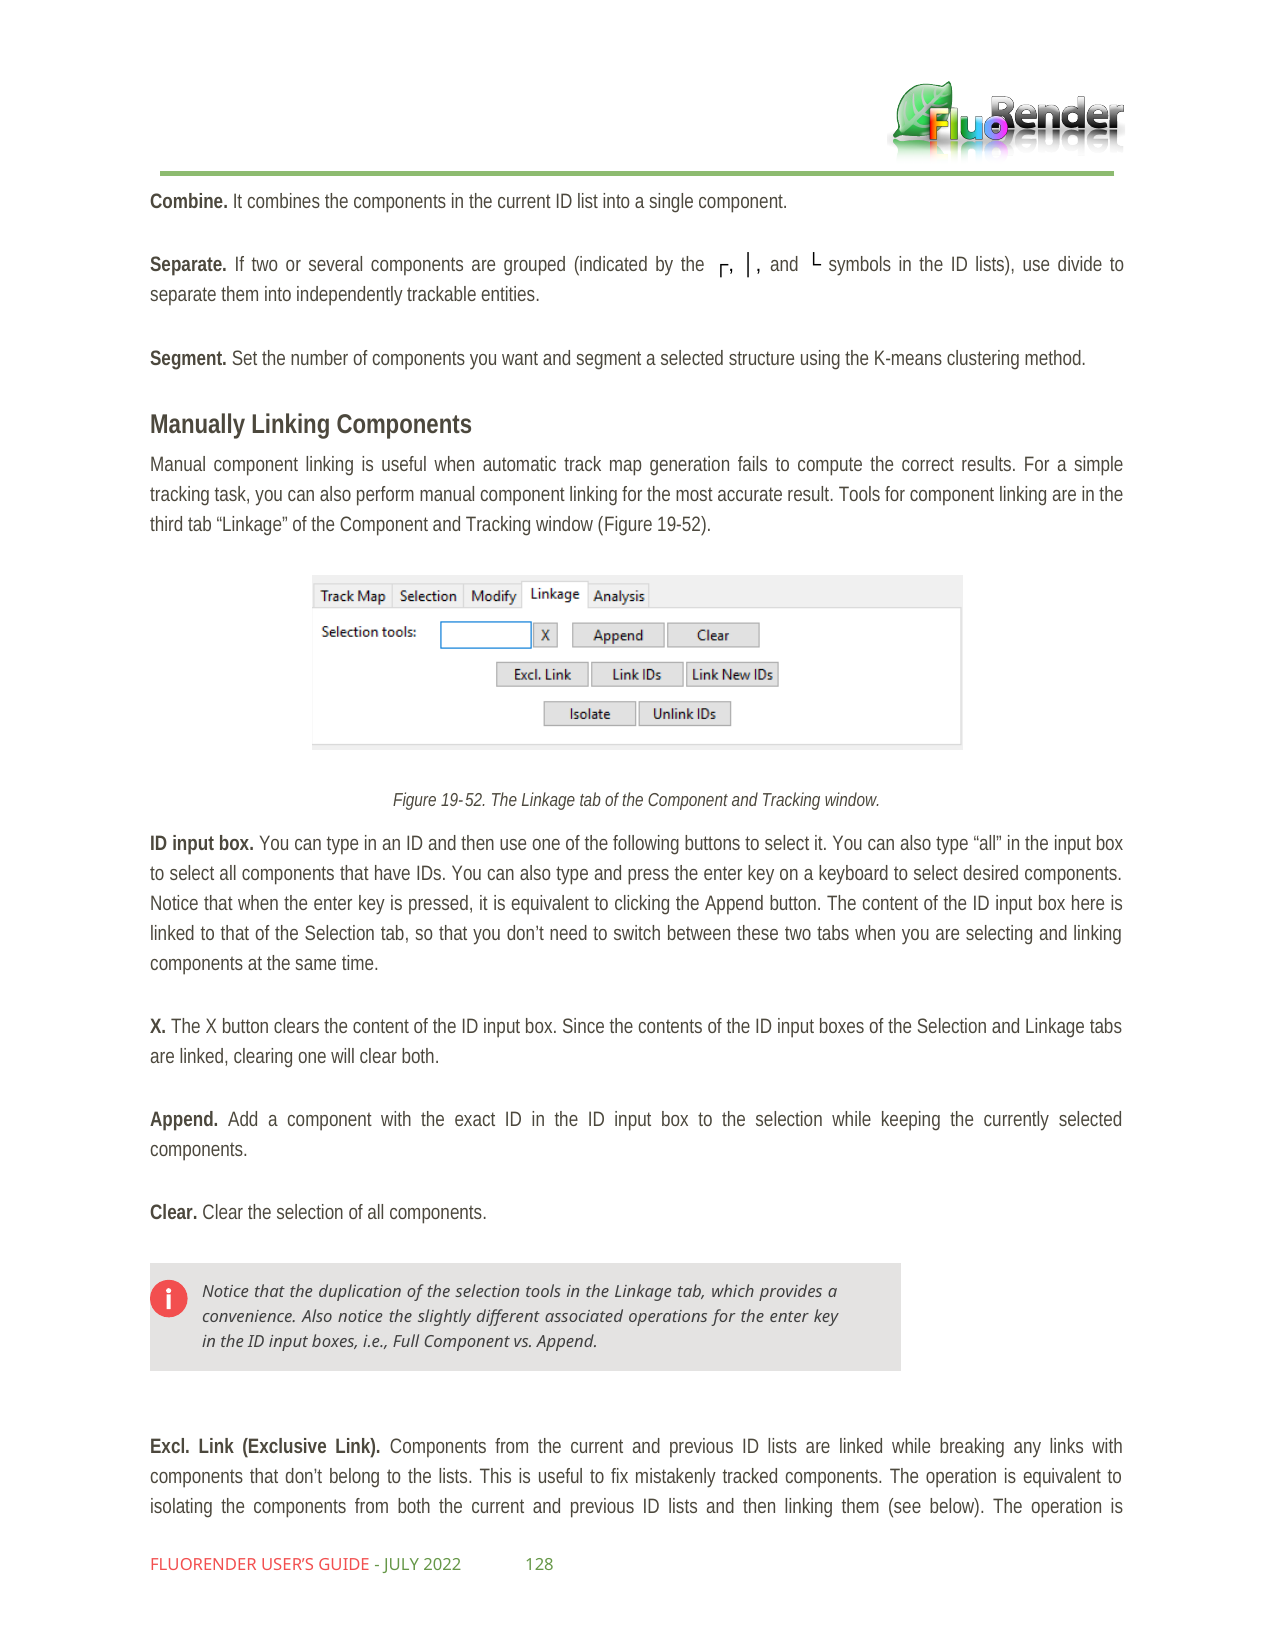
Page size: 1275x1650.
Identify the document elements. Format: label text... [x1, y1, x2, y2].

text Combine. It combines the components in the current ID list into a single component. [150, 189, 1125, 213]
picture [312, 575, 963, 750]
text Separate. If two or several components are grouped (indicated by the ┌, │, and └ symbols in the ID lists), use divide to separate them into independently trackable entities. [150, 252, 1125, 306]
subtitle Manually Linking Components [150, 409, 1125, 440]
text X. The X button clears the content of the ID input box. Since the contents of the ID input boxes of the Selection and Linkage tabs are linked, clearing one will clear both. [150, 1014, 1125, 1067]
text Segment. Set the number of components you want and segment a selected structure using the K-means clustering method. [150, 345, 1125, 369]
text Clear. Clear the selection of all components. [150, 1200, 1125, 1224]
text ID input box. You can type in an ID and then use one of the following buttons to select it. You can also type “all” in the input box to select all components that have IDs. You can also type and press the enter key on a keyboard to select desired components. Notice that when the enter key is pressed, it is equivalent to clicking the Append button. The content of the ID input box here is linked to that of the Selection tab, so that you don’t need to switch between these two tabs when you are selecting and linking components at the same time. [150, 831, 1125, 974]
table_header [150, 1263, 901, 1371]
text Append. Add a component with the exact ID in the ID input box to the selection while keeping the currently selected components. [150, 1107, 1125, 1161]
picture [887, 75, 1125, 165]
